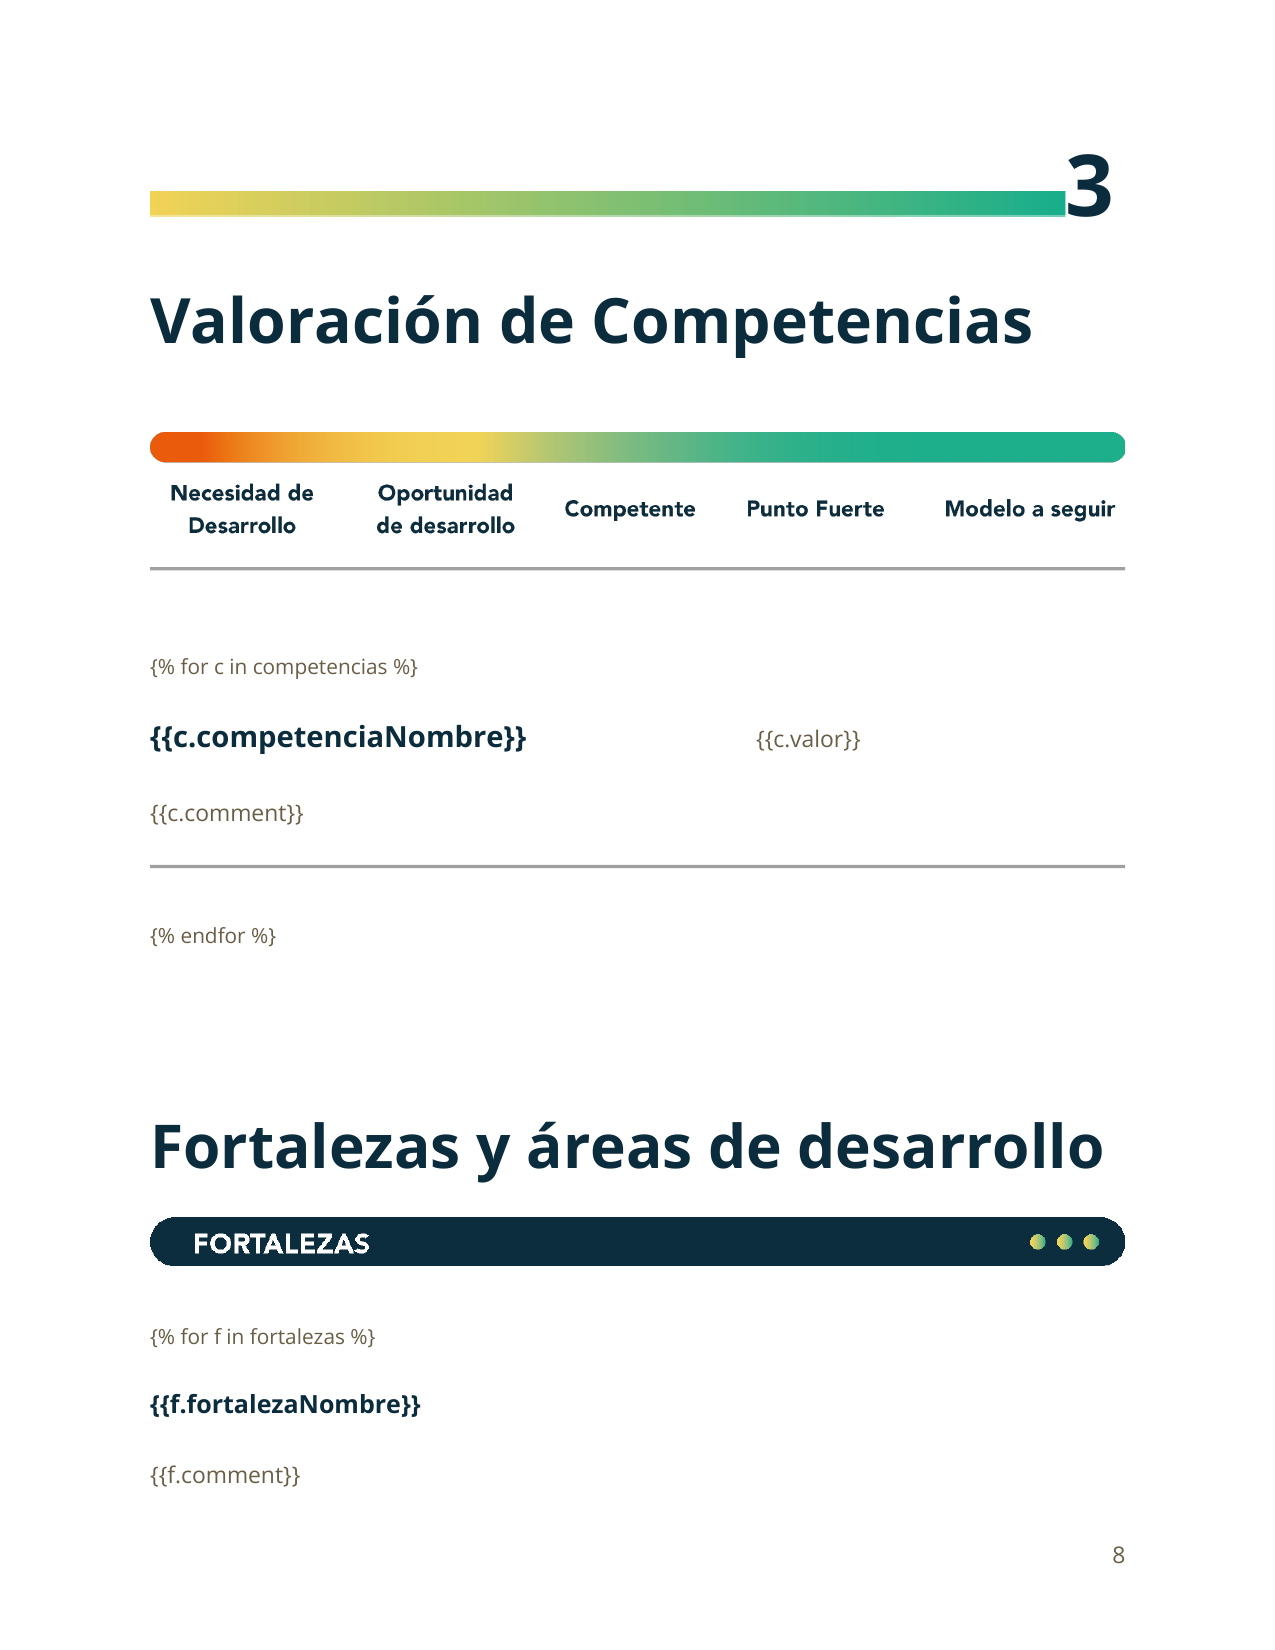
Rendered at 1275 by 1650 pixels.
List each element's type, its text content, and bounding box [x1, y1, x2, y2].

text {% for f in fortalezas %} [150, 1322, 1125, 1350]
text {{c.comment}} [150, 796, 1125, 828]
text {{c.competenciaNombre}} {{c.valor}} [150, 716, 1125, 756]
picture [150, 191, 1066, 217]
text Valoración de Competencias [150, 277, 1125, 362]
text 3 [150, 125, 1125, 241]
text {% endfor %} [150, 921, 1125, 949]
picture [150, 1217, 1125, 1266]
text {{f.comment}} [150, 1459, 1125, 1490]
text {% for c in competencias %} [150, 652, 1125, 680]
subtitle Fortalezas y áreas de desarrollo [150, 1104, 1125, 1187]
picture [150, 432, 1125, 539]
text {{f.fortalezaNombre}} [150, 1386, 1125, 1421]
